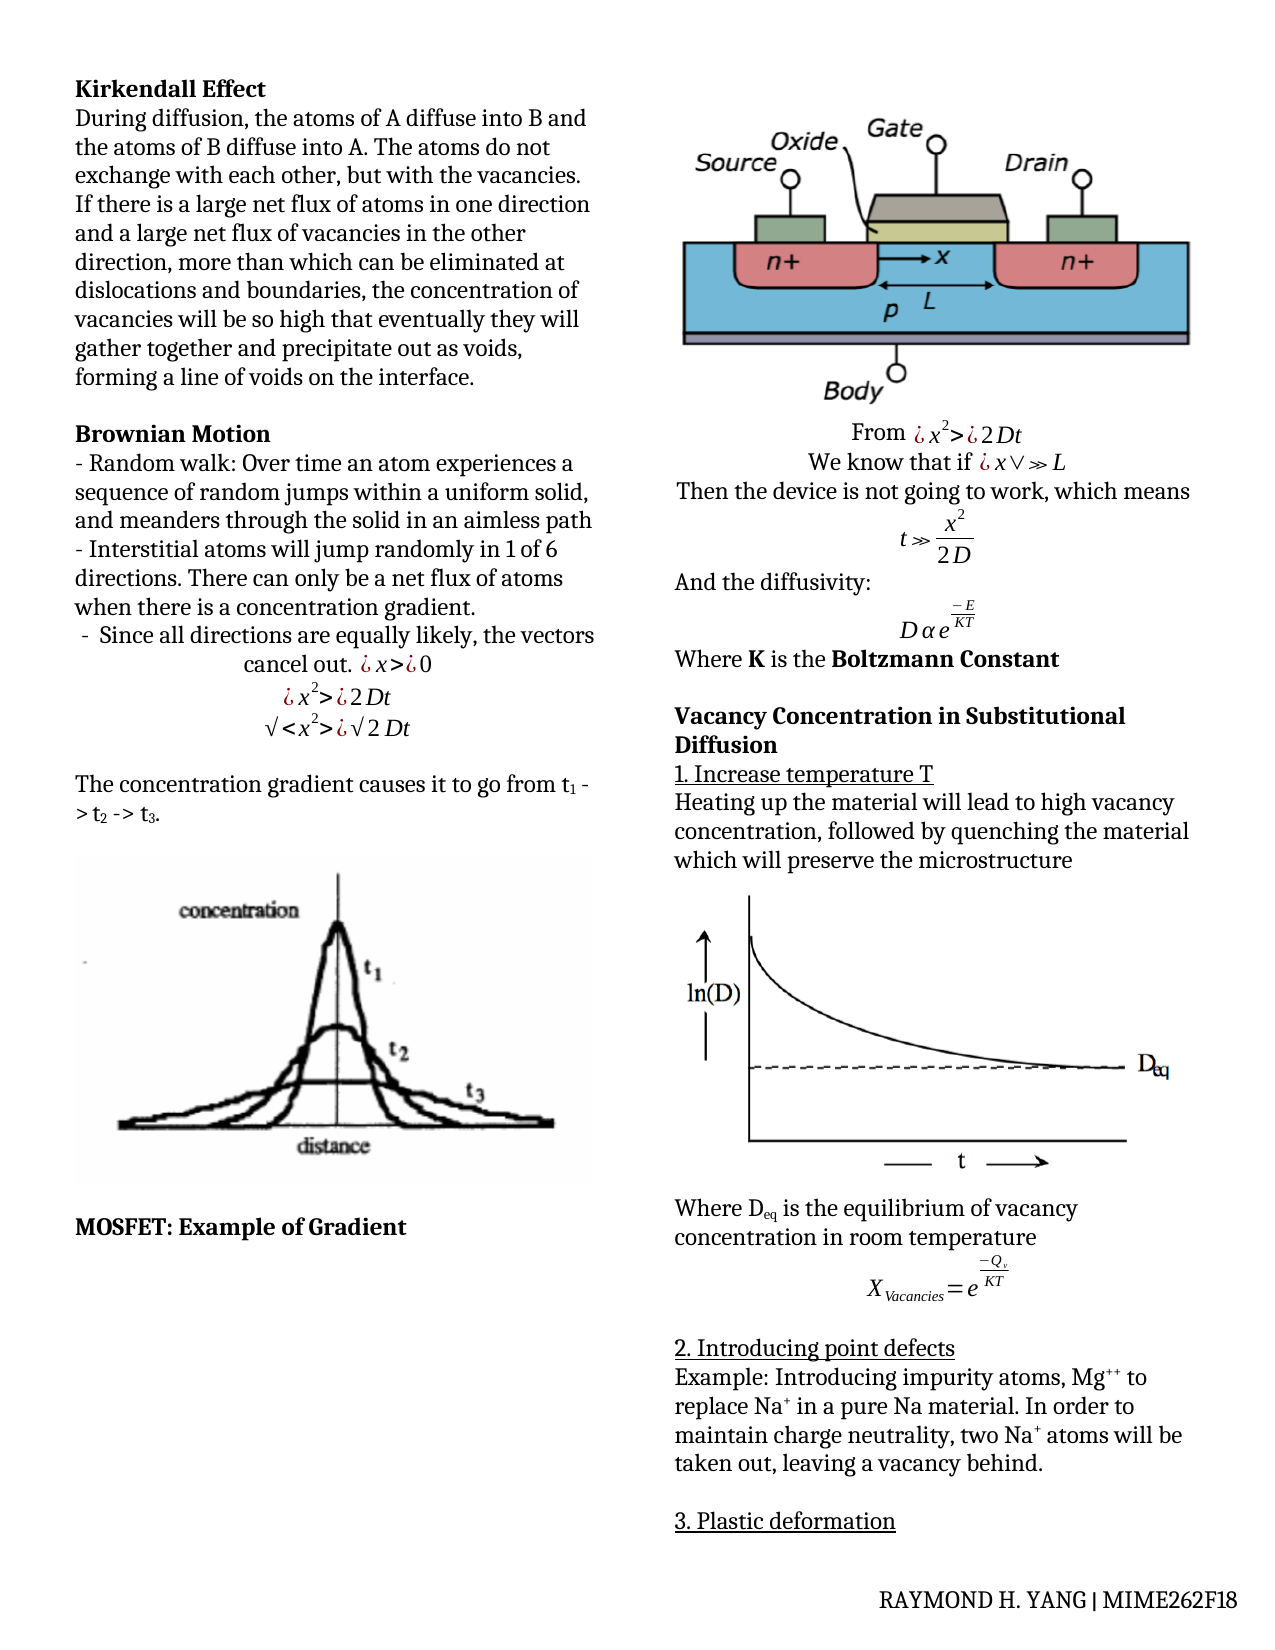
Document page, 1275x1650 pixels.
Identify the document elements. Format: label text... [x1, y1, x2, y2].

text 1. Increase temperature T [674, 759, 1200, 788]
text Then the device is not going to work, which means [674, 477, 1200, 568]
text MOSFET: Example of Gradient [75, 1213, 601, 1242]
text And the diffusivity: [674, 568, 1200, 597]
text From [674, 417, 1200, 448]
text Brownian Motion [75, 420, 601, 449]
text Vacancy Concentration in Substitutional Diffusion [674, 702, 1200, 759]
text 3. Plastic deformation [674, 1507, 1200, 1536]
text - Since all directions are equally likely, the vectors cancel out. [75, 621, 601, 679]
picture [674, 874, 1200, 1195]
text The concentration gradient causes it to go from t1 -> t2 -> t3. [75, 770, 601, 827]
text We know that if [674, 448, 1200, 477]
text - Random walk: Over time an atom experiences a sequence of random jumps within a uniform solid, and meanders through the solid in an aimless path [75, 449, 601, 535]
text During diffusion, the atoms of A diffuse into B and the atoms of B diffuse into A. The atoms do not exchange with each other, but with the vacancies. If there is a large net flux of atoms in one direction and a large net flux of vacancies in the other direction, more than which can be eliminated at dislocations and boundaries, the concentration of vacancies will be so high that eventually they will gather together and precipitate out as voids, forming a line of voids on the interface. [75, 104, 601, 391]
text Where Deq is the equilibrium of vacancy concentration in room temperature [674, 1195, 1200, 1252]
text Heating up the material will lead to high vacancy concentration, followed by quenching the material which will preserve the microstructure [674, 788, 1200, 874]
text Kirkendall Effect [75, 75, 601, 104]
picture [75, 827, 601, 1184]
picture [674, 75, 1200, 417]
text 2. Introducing point defects [674, 1334, 1200, 1363]
text - Interstitial atoms will jump randomly in 1 of 6 directions. There can only be a net flux of atoms when there is a concentration gradient. [75, 535, 601, 621]
text Example: Introducing impurity atoms, Mg++ to replace Na+ in a pure Na material. In order to maintain charge neutrality, two Na+ atoms will be taken out, leaving a vacancy behind. [674, 1363, 1200, 1478]
text Where K is the Boltzmann Constant [674, 644, 1200, 673]
